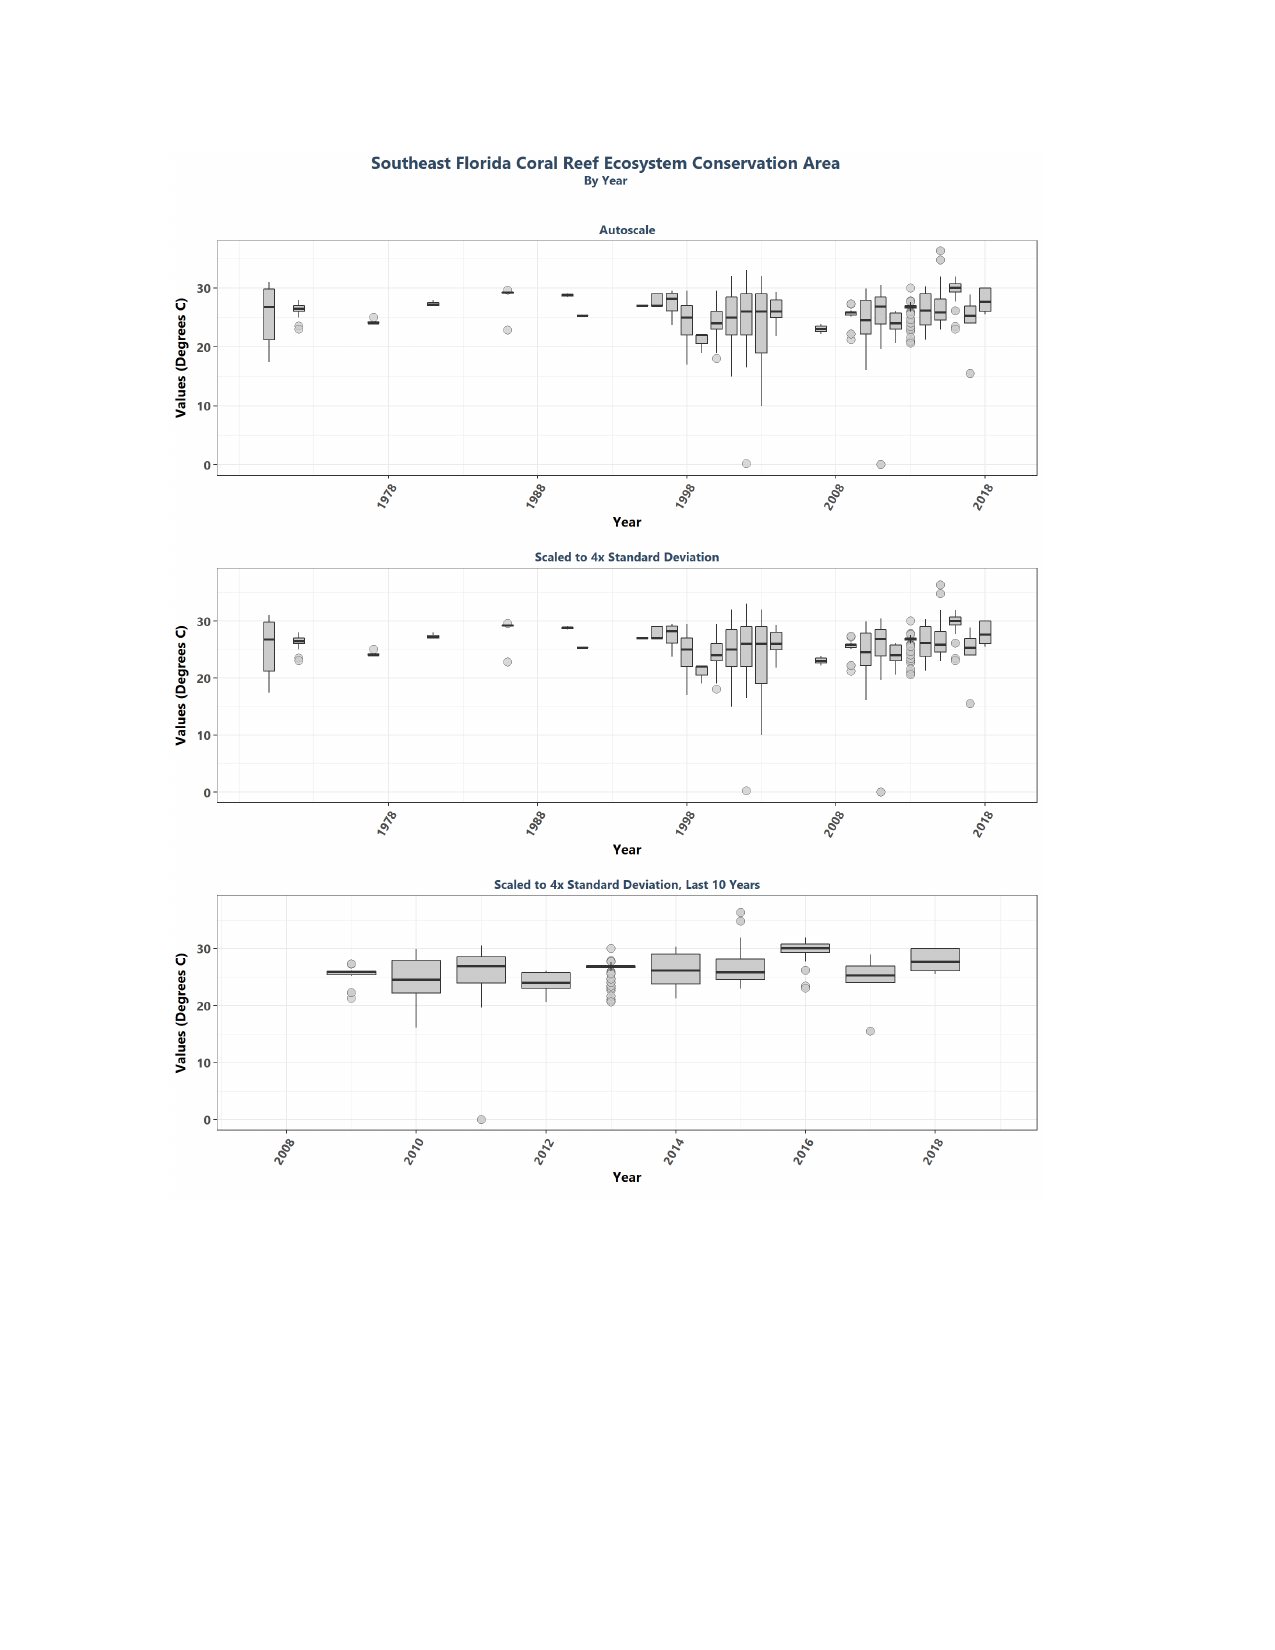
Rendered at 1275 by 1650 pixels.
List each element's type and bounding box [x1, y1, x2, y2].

picture [168, 150, 1044, 1200]
